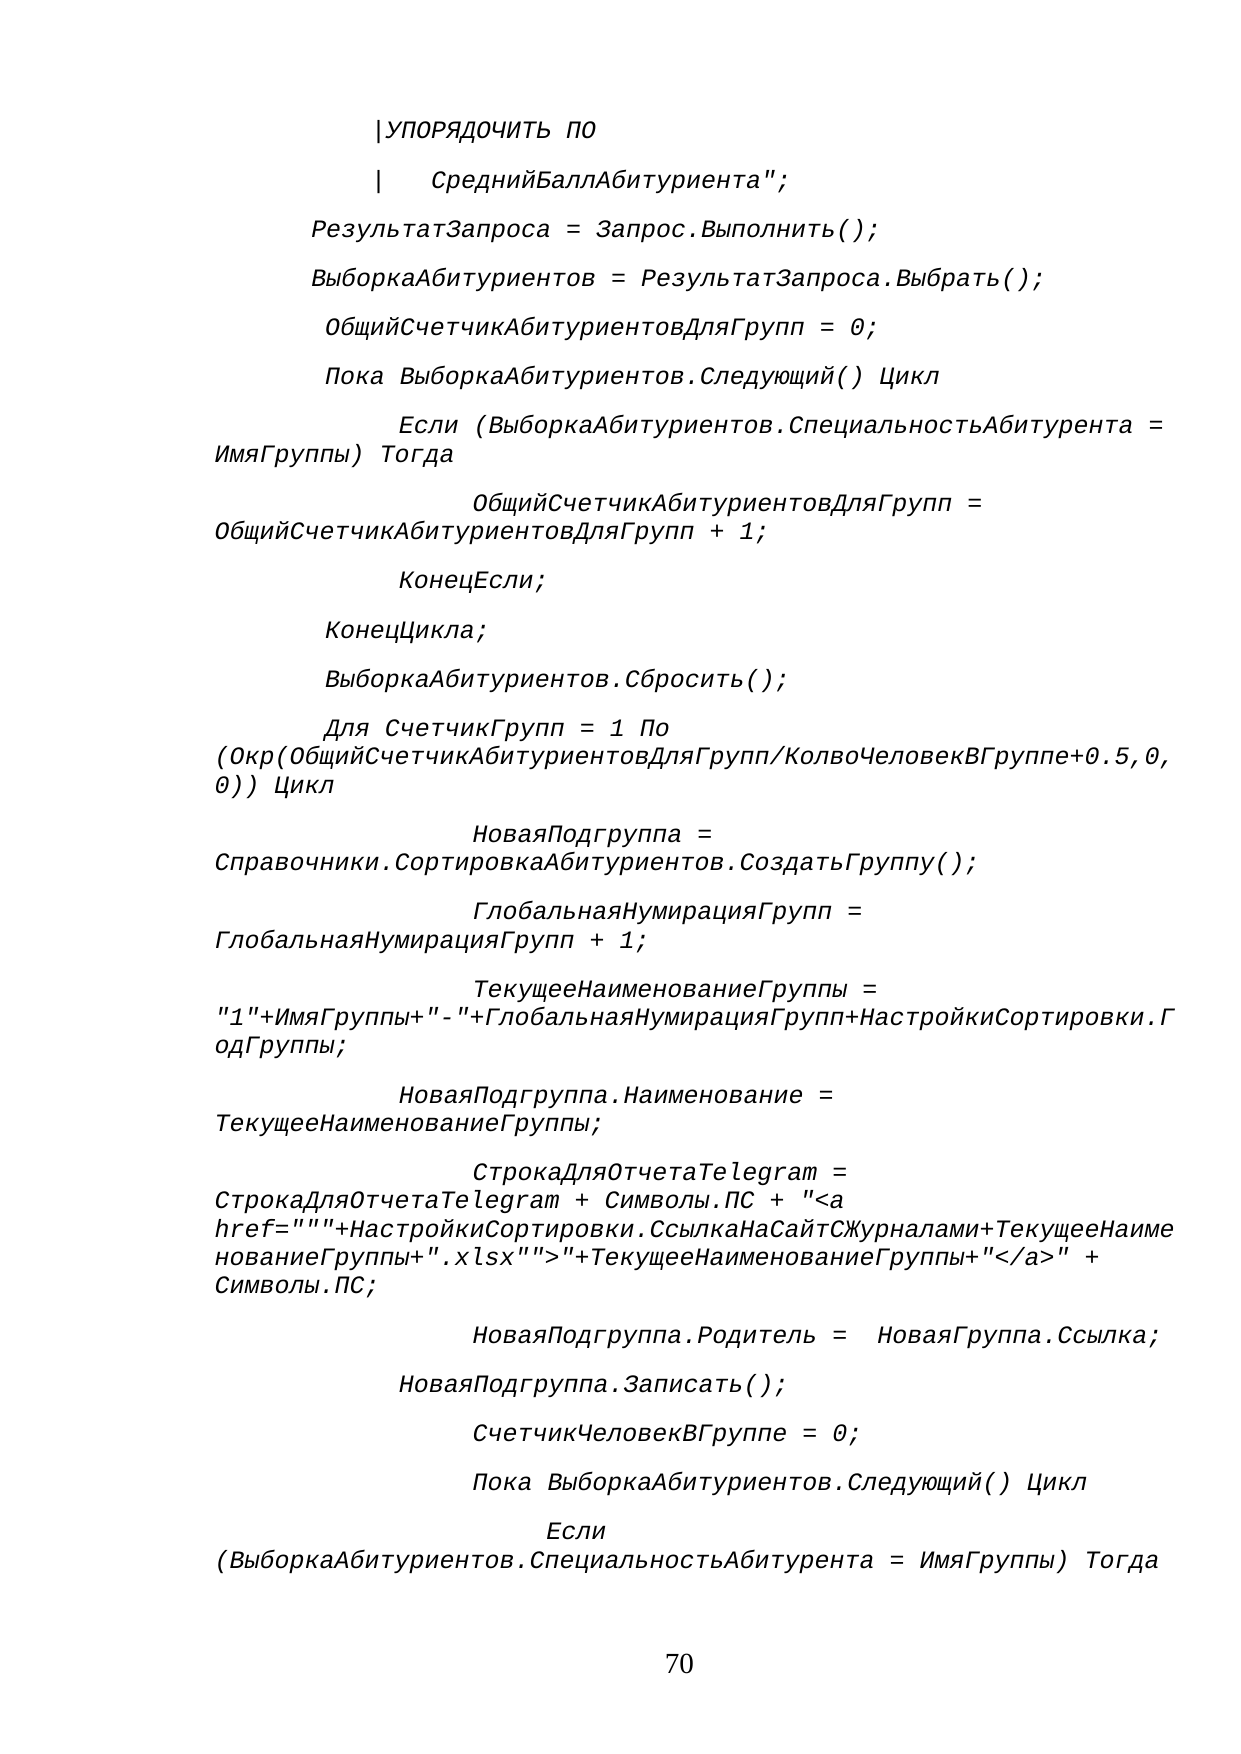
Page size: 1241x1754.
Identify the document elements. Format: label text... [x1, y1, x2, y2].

text ТекущееНаименованиеГруппы = "1"+ИмяГруппы+"-"+ГлобальнаяНумирацияГрупп+НастройкиСортировки.ГодГруппы; [214, 976, 1181, 1061]
text СчетчикЧеловекВГруппе = 0; [214, 1421, 1181, 1449]
text НоваяПодгруппа.Наименование = ТекущееНаименованиеГруппы; [214, 1082, 1181, 1139]
text ОбщийСчетчикАбитуриентовДляГрупп = ОбщийСчетчикАбитуриентовДляГрупп + 1; [214, 491, 1181, 547]
text ГлобальнаяНумирацияГрупп = ГлобальнаяНумирацияГрупп + 1; [214, 899, 1181, 956]
text КонецЕсли; [214, 568, 1181, 596]
text | СреднийБаллАбитуриента"; [214, 167, 1181, 196]
text КонецЦикла; [214, 617, 1181, 646]
text |УПОРЯДОЧИТЬ ПО [214, 118, 1181, 146]
text НоваяПодгруппа.Родитель = НоваяГруппа.Ссылка; [214, 1322, 1181, 1351]
text СтрокаДляОтчетаTelegram = СтрокаДляОтчетаTelegram + Символы.ПС + "<a href="""+НастройкиСортировки.СсылкаНаСайтСЖурналами+ТекущееНаименованиеГруппы+".xlsx"">"+ТекущееНаименованиеГруппы+"</a>" + Символы.ПС; [214, 1160, 1181, 1301]
text Если (ВыборкаАбитуриентов.СпециальностьАбитурента = ИмяГруппы) Тогда [214, 413, 1181, 470]
text НоваяПодгруппа = Справочники.СортировкаАбитуриентов.СоздатьГруппу(); [214, 821, 1181, 878]
text ОбщийСчетчикАбитуриентовДляГрупп = 0; [214, 315, 1181, 343]
text Для СчетчикГрупп = 1 По (Окр(ОбщийСчетчикАбитуриентовДляГрупп/КолвоЧеловекВГруппе+0.5,0,0)) Цикл [214, 716, 1181, 801]
text Пока ВыборкаАбитуриентов.Следующий() Цикл [214, 364, 1181, 392]
text Если (ВыборкаАбитуриентов.СпециальностьАбитурента = ИмяГруппы) Тогда [214, 1519, 1181, 1576]
text НоваяПодгруппа.Записать(); [214, 1371, 1181, 1400]
text Пока ВыборкаАбитуриентов.Следующий() Цикл [214, 1470, 1181, 1498]
text ВыборкаАбитуриентов = РезультатЗапроса.Выбрать(); [214, 266, 1181, 294]
text РезультатЗапроса = Запрос.Выполнить(); [214, 216, 1181, 245]
text ВыборкаАбитуриентов.Сбросить(); [214, 666, 1181, 695]
